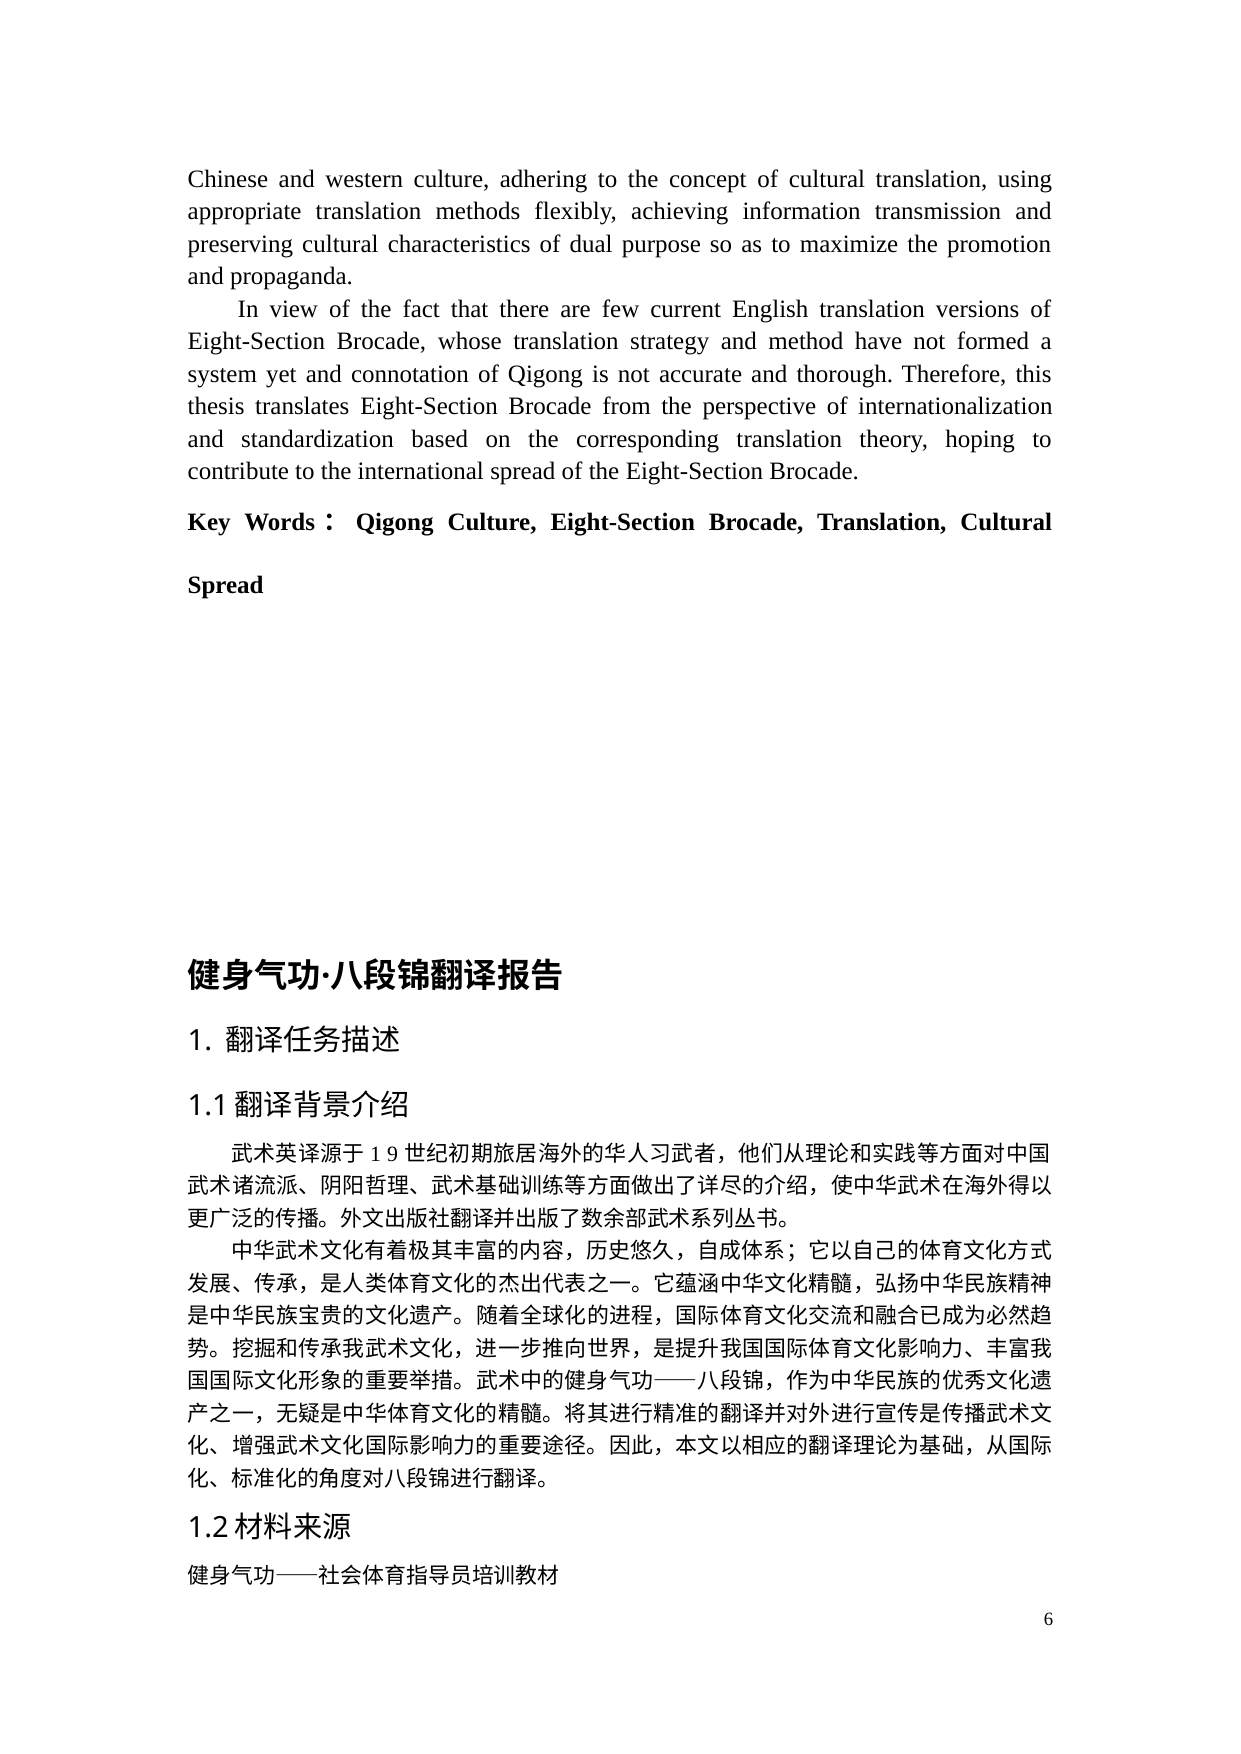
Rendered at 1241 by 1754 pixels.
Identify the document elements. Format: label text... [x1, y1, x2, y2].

text 健身气功——社会体育指导员培训教材 [187, 1558, 1053, 1590]
text 中华武术文化有着极其丰富的内容，历史悠久，自成体系；它以自己的体育文化方式发展、传承，是人类体育文化的杰出代表之一。它蕴涵中华文化精髓，弘扬中华民族精神，是中华民族宝贵的文化遗产。随着全球化的进程，国际体育文化交流和融合已成为必然趋势。挖掘和传承我武术文化，进一步推向世界，是提升我国国际体育文化影响力、丰富我国国际文化形象的重要举措。武术中的健身气功——八段锦，作为中华民族的优秀文化遗产之一，无疑是中华体育文化的精髓。将其进行精准的翻译并对外进行宣传是传播武术文化、增强武术文化国际影响力的重要途径。因此，本文以相应的翻译理论为基础，从国际化、标准化的角度对八段锦进行翻译。 [187, 1233, 1053, 1493]
list 翻译任务描述 [187, 1005, 1053, 1070]
text 1.1翻译背景介绍 [187, 1070, 1053, 1135]
text In view of the fact that there are few current English translation versions of Eight-Section Brocade, whose translation strategy and method have not formed a system yet and connotation of Qigong is not accurate and thorough. Therefore, this thesis translates Eight-Section Brocade from the perspective of internationalization and standardization based on the corresponding translation theory, hoping to contribute to the international spread of the Eight-Section Brocade. [187, 292, 1053, 487]
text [187, 162, 1053, 292]
text 健身气功·八段锦翻译报告 [187, 940, 1053, 1005]
text Key Words：Qigong Culture, Eight-Section Brocade, Translation, Cultural Spread [187, 487, 1053, 601]
text 1.2材料来源 [187, 1493, 1053, 1558]
text 武术英译源于1 9 世纪初期旅居海外的华人习武者，他们从理论和实践等方面对中国武术诸流派、阴阳哲理、武术基础训练等方面做出了详尽的介绍，使中华武术在海外得以更广泛的传播。外文出版社翻译并出版了数余部武术系列丛书。 [187, 1135, 1053, 1233]
